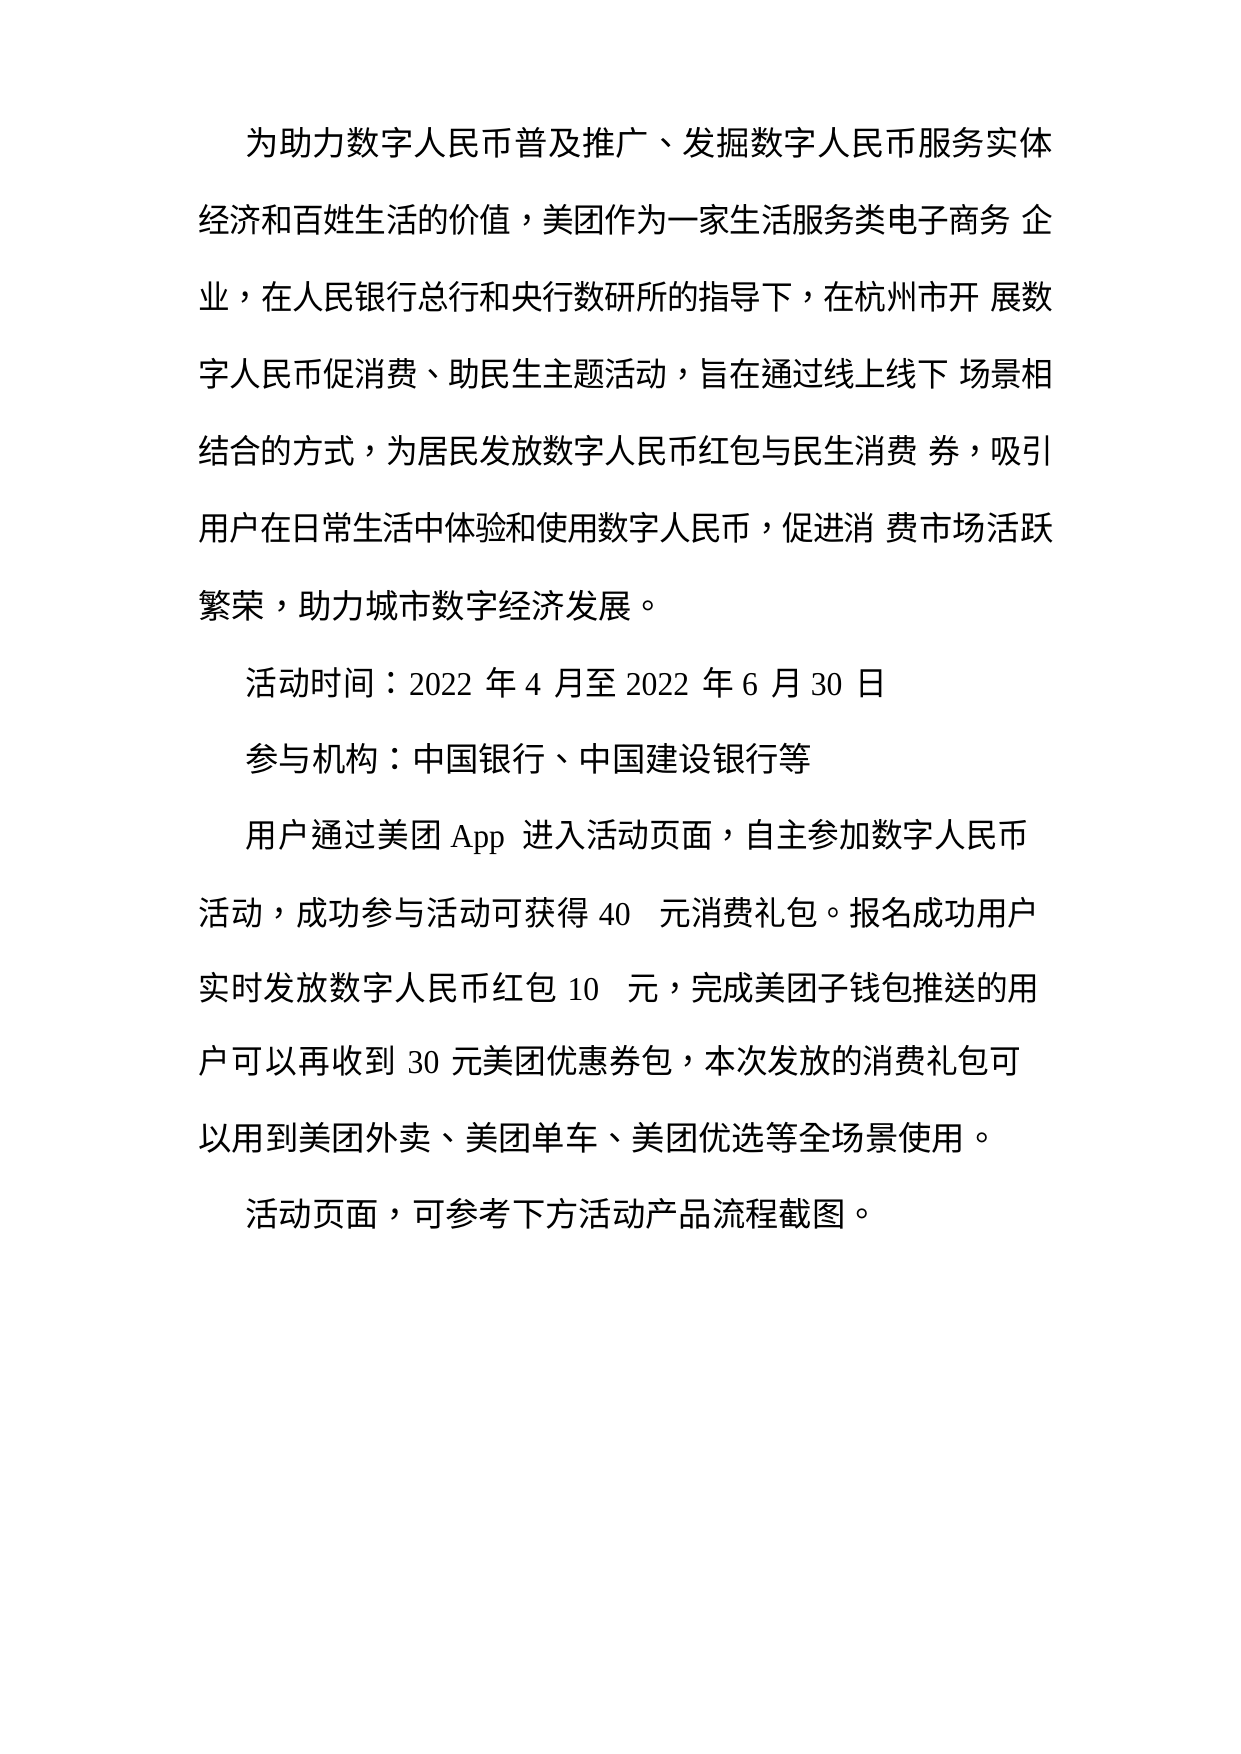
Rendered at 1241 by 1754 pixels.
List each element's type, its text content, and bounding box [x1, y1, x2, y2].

text 为助力数字人民币普及推广、发掘数字人民币服务实体经济和百姓生活的价值，美团作为一家生活服务类电子商务 企业，在人民银行总行和央行数研所的指导下，在杭州市开 展数字人民币促消费、助民生主题活动，旨在通过线上线下 场景相结合的方式，为居民发放数字人民币红包与民生消费 券，吸引用户在日常生活中体验和使用数字人民币，促进消 费市场活跃繁荣，助力城市数字经济发展。 [198, 119, 1053, 628]
text 户可以再收到 30 元美团优惠券包，本次发放的消费礼包可以用到美团外卖、美团单车、美团优选等全场景使用。 [198, 1038, 1049, 1160]
text 用户通过美团App 进入活动页面，自主参加数字人民币活动，成功参与活动可获得 40 元消费礼包。报名成功用户 [198, 812, 1053, 935]
text 活动页面，可参考下方活动产品流程截图。 [245, 1191, 1240, 1236]
text 实时发放数字人民币红包 10 元，完成美团子钱包推送的用 [198, 966, 1240, 1009]
text 活动时间：2022 年 4 月至 2022 年 6 月 30 日参与机构：中国银行、中国建设银行等 [245, 659, 888, 781]
